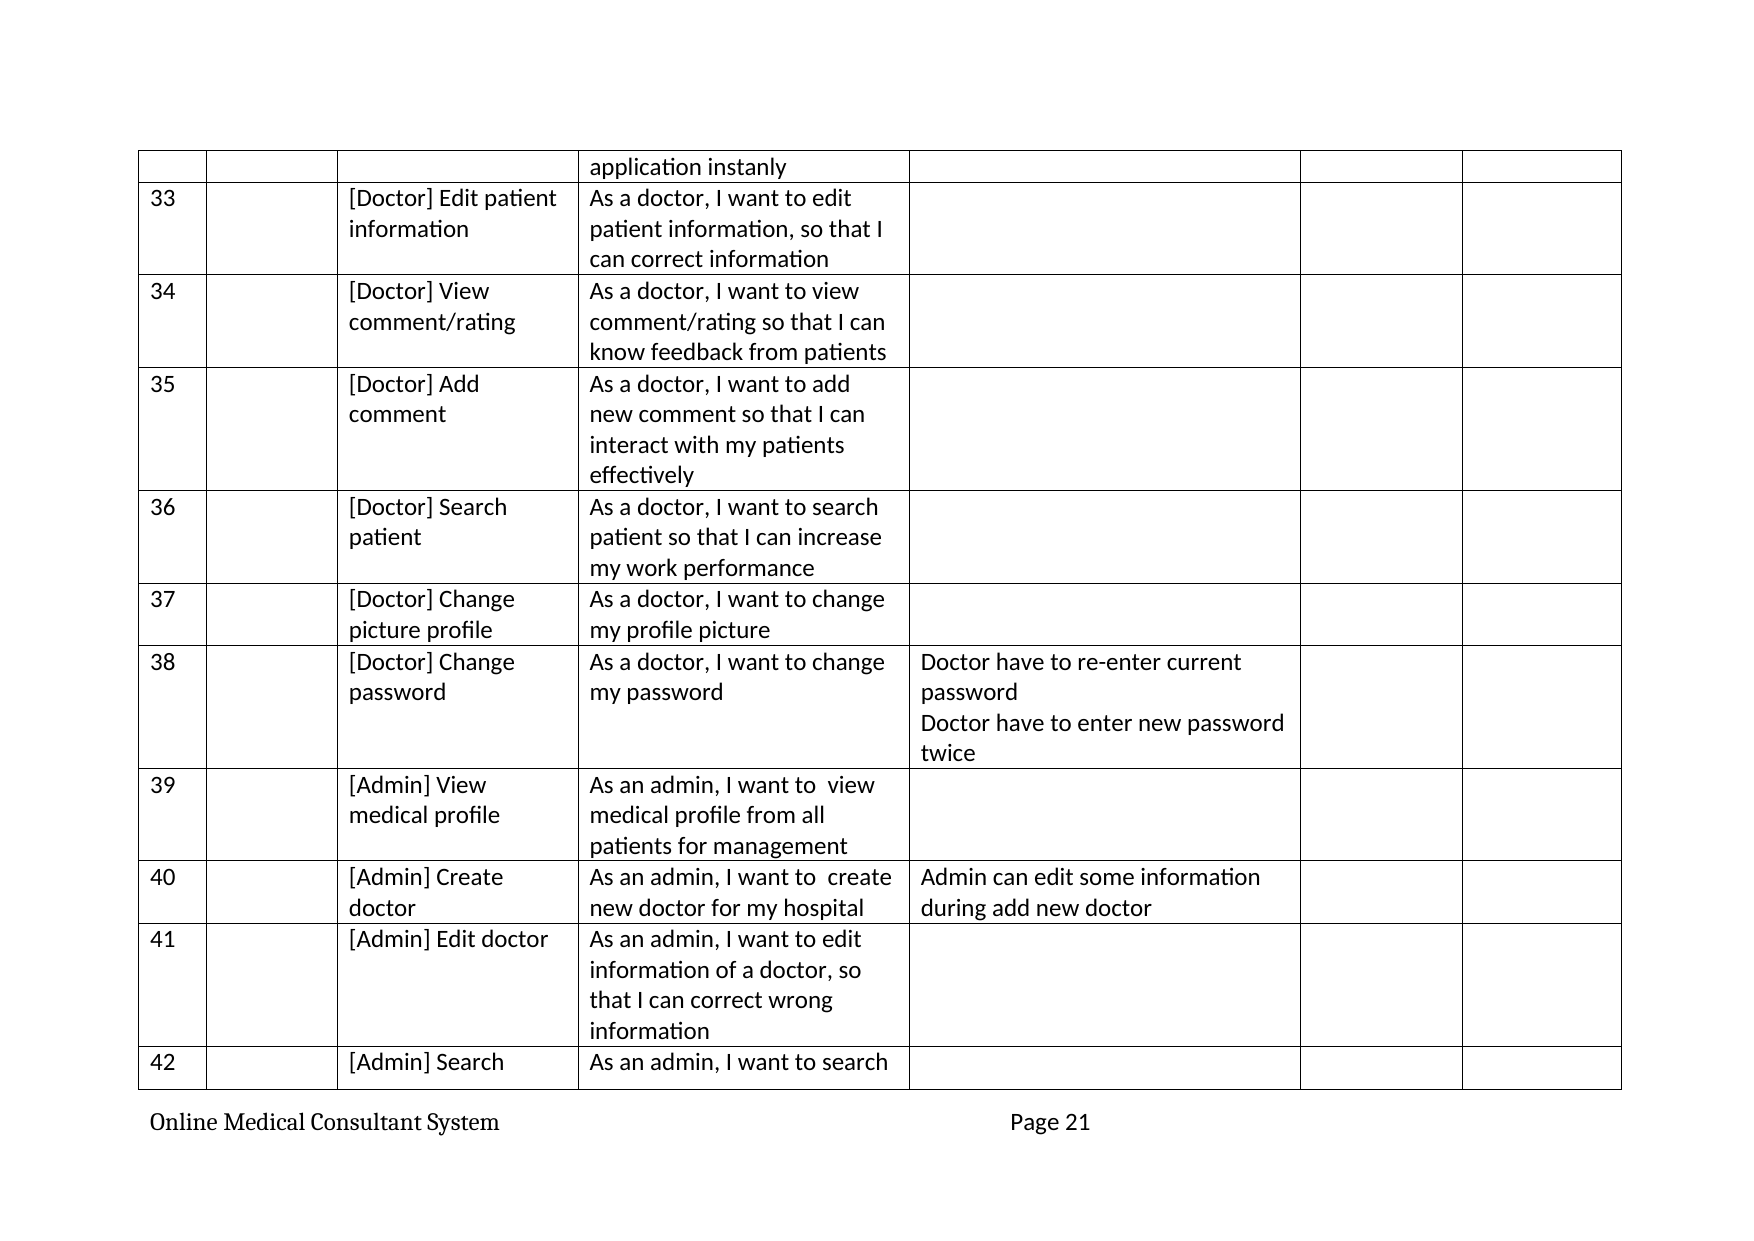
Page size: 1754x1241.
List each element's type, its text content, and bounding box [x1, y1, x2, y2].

table_cell [910, 491, 1300, 582]
table_cell [1463, 646, 1621, 768]
table_cell As an admin, I want to create new doctor for my hospital [579, 861, 909, 922]
table_cell [910, 183, 1300, 274]
table_cell [1463, 491, 1621, 582]
table_cell [Doctor] View comment/rating [338, 275, 578, 367]
table_cell [Admin] Edit doctor [338, 924, 578, 1046]
table_cell [Doctor] Search patient [338, 491, 578, 582]
table_cell As a doctor, I want to edit patient information, so that I can correct information [579, 183, 909, 274]
table_cell [1463, 924, 1621, 1046]
table_cell [1463, 368, 1621, 490]
table_cell [Admin] Create doctor [338, 861, 578, 922]
table_cell [1463, 584, 1621, 644]
table_cell [207, 1047, 337, 1089]
table_cell [1463, 275, 1621, 367]
table_cell 37 [139, 584, 206, 644]
table_cell [910, 769, 1300, 860]
table_cell [1301, 646, 1462, 768]
table_cell As a doctor, I want to search patient so that I can increase my work performance [579, 491, 909, 582]
table_cell [1301, 1047, 1462, 1089]
table_cell [910, 1047, 1300, 1089]
table_cell [910, 368, 1300, 490]
table_cell [Doctor] Change password [338, 646, 578, 768]
table_cell [Admin] View medical profile [338, 769, 578, 860]
table_cell [207, 769, 337, 860]
table_cell [1463, 769, 1621, 860]
table_cell [207, 646, 337, 768]
table_cell [1301, 584, 1462, 644]
table_cell [207, 924, 337, 1046]
table_cell [207, 584, 337, 644]
table_cell [1301, 924, 1462, 1046]
table_cell [207, 491, 337, 582]
table_cell As a doctor, I want to change my password [579, 646, 909, 768]
table_cell 42 [139, 1047, 206, 1089]
table_cell [207, 368, 337, 490]
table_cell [579, 1047, 909, 1089]
table_cell 40 [139, 861, 206, 922]
table_cell 34 [139, 275, 206, 367]
table_cell As an admin, I want to view medical profile from all patients for management [579, 769, 909, 860]
table_cell 38 [139, 646, 206, 768]
table_cell [Doctor] Add comment [338, 368, 578, 490]
table_cell [1301, 368, 1462, 490]
table_cell Admin can edit some information during add new doctor [910, 861, 1300, 922]
table_cell [1463, 1047, 1621, 1089]
table_cell [Doctor] Change picture profile [338, 584, 578, 644]
table_cell [Doctor] Edit patient information [338, 183, 578, 274]
table_cell 36 [139, 491, 206, 582]
table_cell [207, 861, 337, 922]
table_cell [1463, 861, 1621, 922]
table_cell [207, 151, 337, 182]
table_cell [207, 275, 337, 367]
table_cell [1301, 183, 1462, 274]
table_cell Doctor have to re-enter current password Doctor have to enter new password twice [910, 646, 1300, 768]
table_cell 35 [139, 368, 206, 490]
table_cell 41 [139, 924, 206, 1046]
table_cell 33 [139, 183, 206, 274]
table_cell [1463, 183, 1621, 274]
table_cell [1301, 151, 1462, 182]
table_cell [1301, 769, 1462, 860]
table_cell 32 [139, 151, 206, 182]
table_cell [910, 151, 1300, 182]
table_cell [207, 183, 337, 274]
table_cell As a doctor, I want to add new comment so that I can interact with my patients effectively [579, 368, 909, 490]
table_cell As an admin, I want to edit information of a doctor, so that I can correct wrong information [579, 924, 909, 1046]
table_cell [1301, 861, 1462, 922]
table_cell [1463, 151, 1621, 182]
table_cell As a doctor, I want to view comment/rating so that I can know feedback from patients [579, 275, 909, 367]
table_cell [910, 584, 1300, 644]
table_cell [338, 151, 578, 182]
table_cell [1301, 275, 1462, 367]
table_cell [1301, 491, 1462, 582]
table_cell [338, 1047, 578, 1089]
table_cell [910, 275, 1300, 367]
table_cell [579, 151, 909, 182]
table_cell 39 [139, 769, 206, 860]
table_cell [910, 924, 1300, 1046]
table_cell As a doctor, I want to change my profile picture [579, 584, 909, 644]
